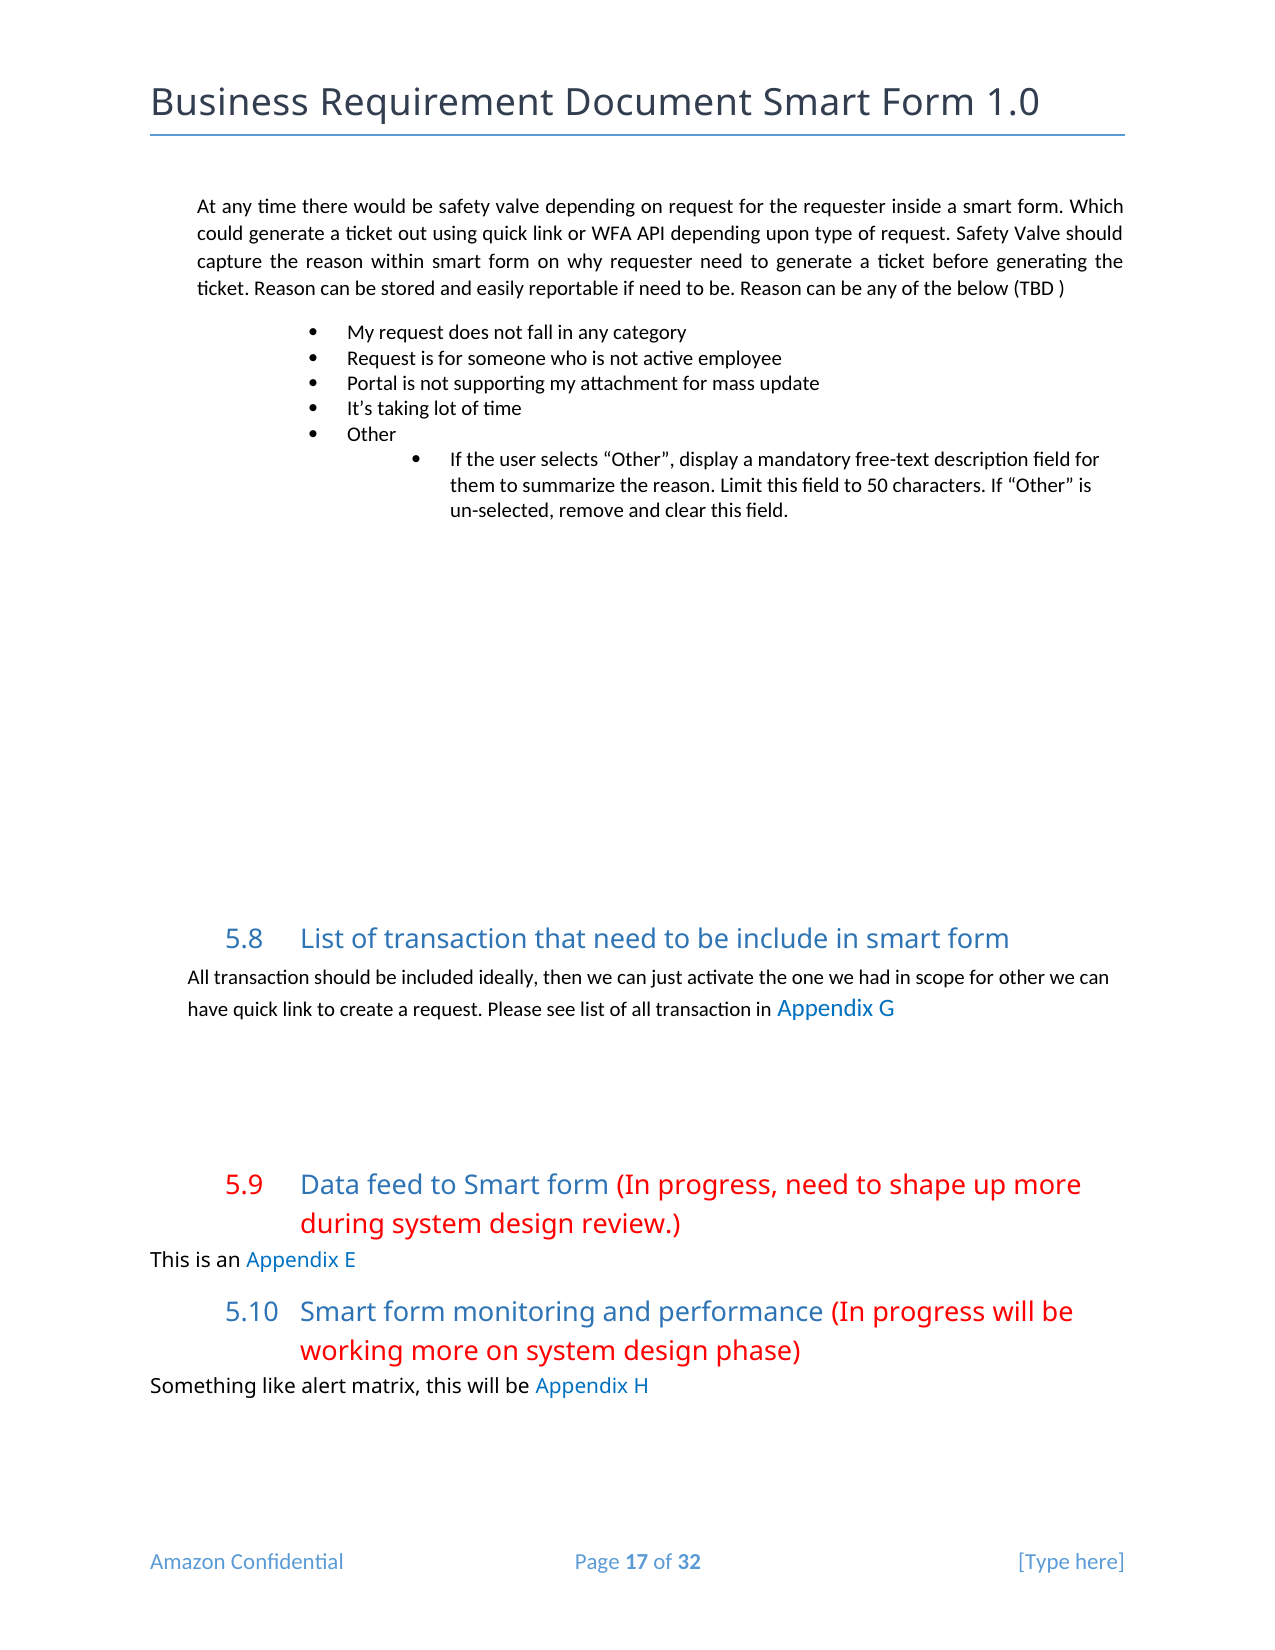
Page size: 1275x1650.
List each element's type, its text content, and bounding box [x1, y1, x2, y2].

subtitle Data feed to Smart form (In progress, need to shape up more during system design review.) [225, 1165, 1125, 1242]
list Portal is not supporting my attachment for mass update [309, 370, 1125, 396]
text At any time there would be safety valve depending on request for the requester inside a smart form. Which could generate a ticket out using quick link or WFA API depending upon type of request. Safety Valve should capture the reason within smart form on why requester need to generate a ticket before generating the ticket. Reason can be stored and easily reportable if need to be. Reason can be any of the below (TBD ) [197, 193, 1125, 301]
text Something like alert matrix, this will be Appendix H [150, 1372, 1125, 1400]
subtitle Smart form monitoring and performance (In progress will be working more on system design phase) [225, 1292, 1125, 1369]
list It’s taking lot of time [309, 396, 1125, 421]
list Request is for someone who is not active employee [309, 345, 1125, 370]
text This is an Appendix E [150, 1245, 1125, 1273]
subtitle List of transaction that need to be include in smart form [225, 920, 1125, 957]
subtitle All transaction should be included ideally, then we can just activate the one we had in scope for other we can have quick link to create a request. Please see list of all transaction in Appendix G [187, 964, 1125, 1022]
list If the user selects “Other”, display a mandatory free-text description field for them to summarize the reason. Limit this field to 50 characters. If “Other” is un-selected, remove and clear this field. [412, 446, 1125, 523]
list My request does not fall in any category [309, 319, 1125, 345]
list Other [309, 421, 1125, 446]
